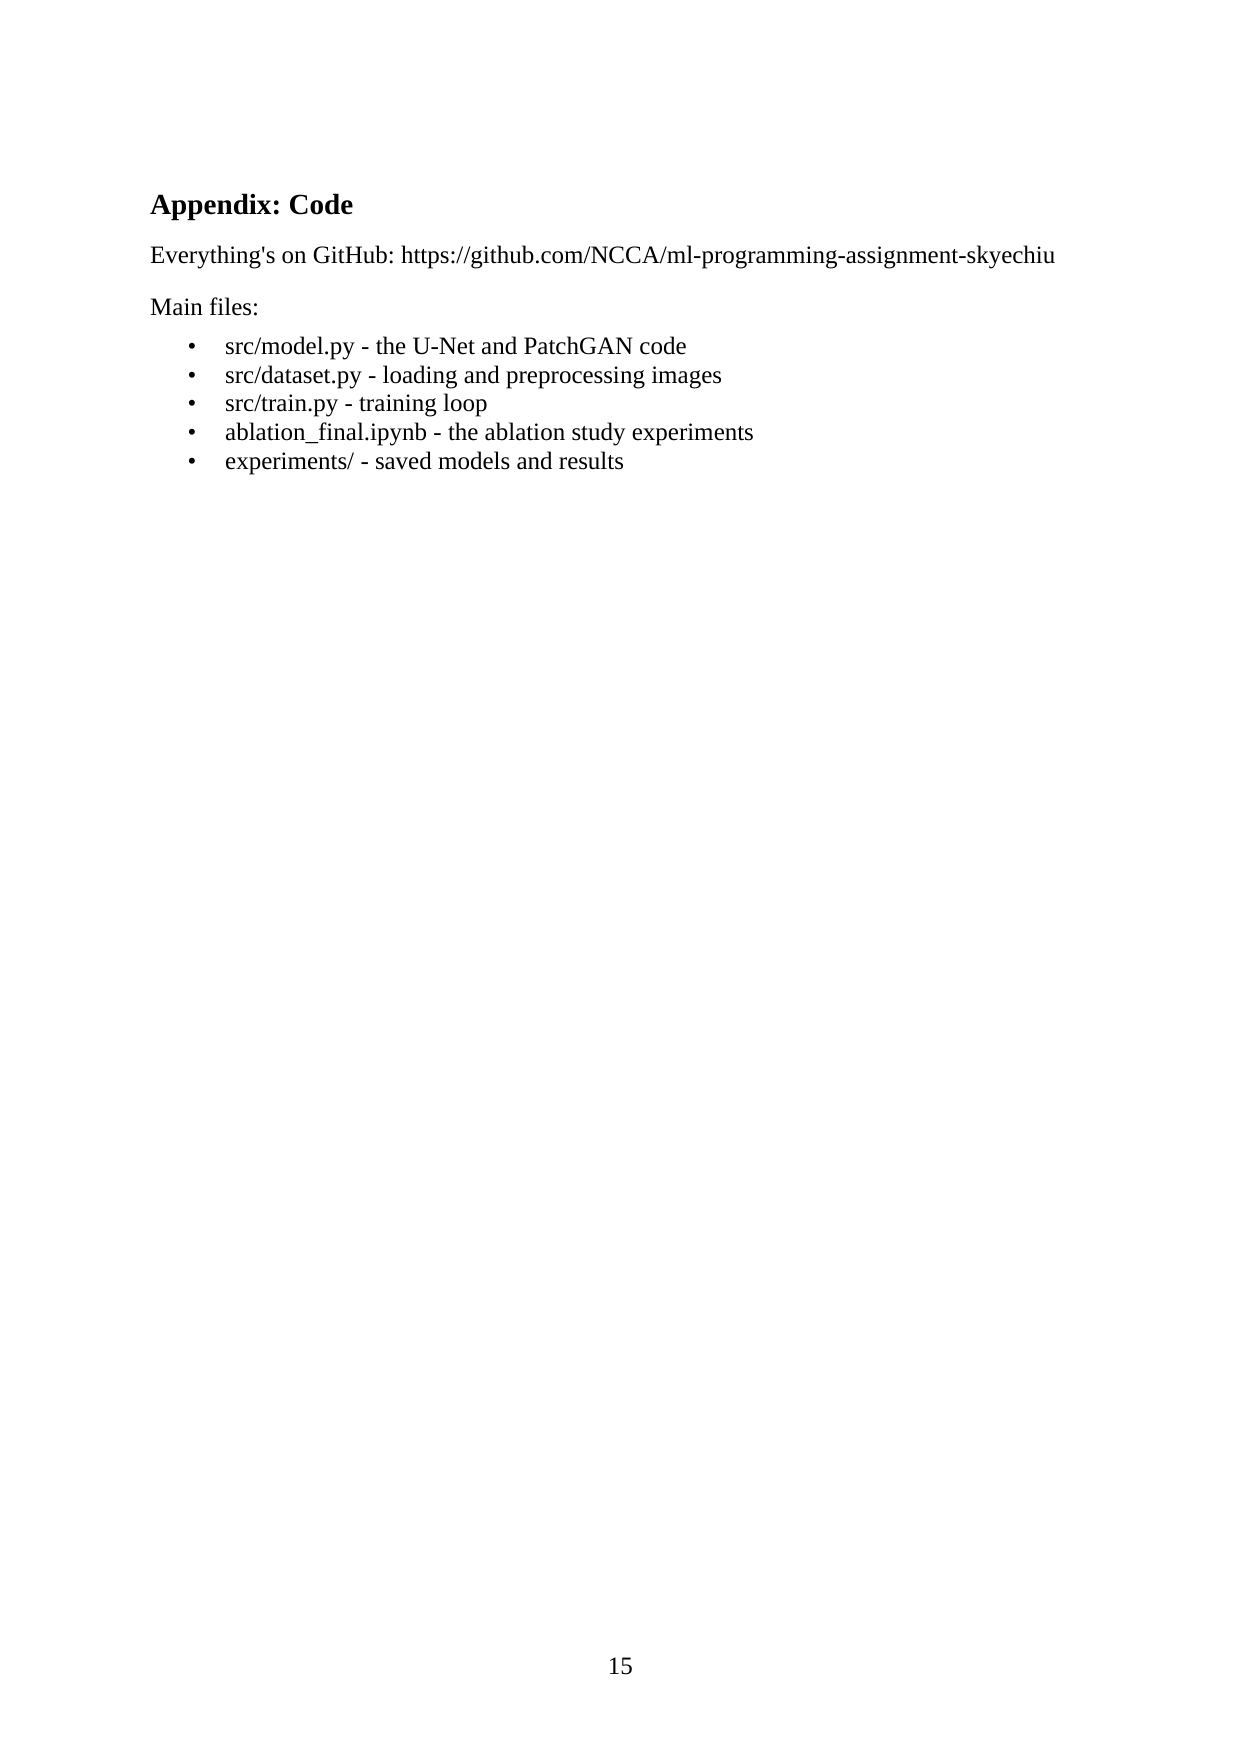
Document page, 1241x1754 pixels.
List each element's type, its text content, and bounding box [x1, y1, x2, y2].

list src/train.py - training loop [187, 388, 1090, 417]
list ablation_final.ipynb - the ablation study experiments [187, 417, 1090, 446]
text Main files: [150, 292, 1090, 321]
text Everything's on GitHub: https://github.com/NCCA/ml-programming-assignment-skyechiu [150, 233, 1090, 271]
subtitle Appendix: Code [150, 187, 1090, 221]
list experiments/ - saved models and results [187, 446, 1090, 475]
list src/model.py - the U-Net and PatchGAN code [187, 331, 1090, 360]
list src/dataset.py - loading and preprocessing images [187, 360, 1090, 388]
